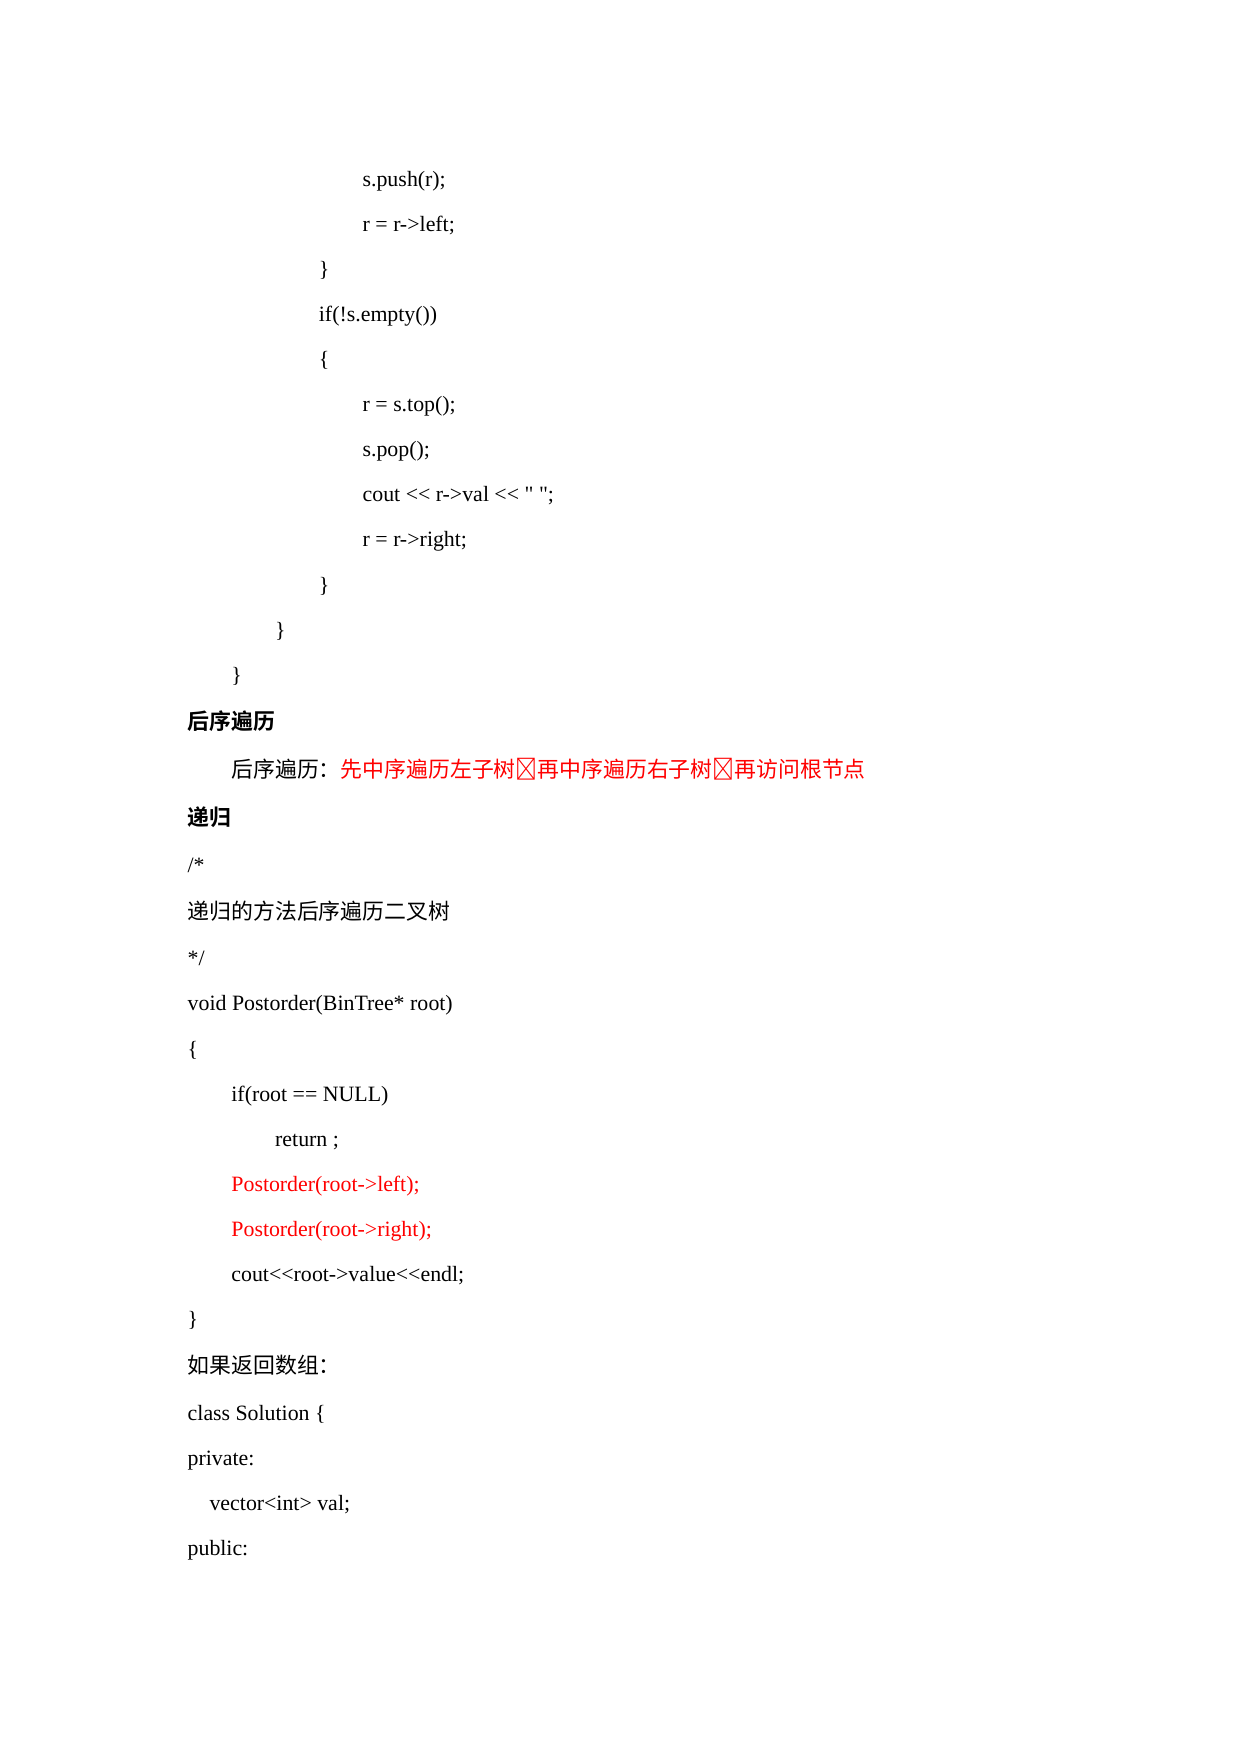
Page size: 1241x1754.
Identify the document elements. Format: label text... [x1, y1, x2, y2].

text 后序遍历：先中序遍历左子树再中序遍历右子树再访问根节点 [187, 752, 1053, 784]
text if(!s.empty()) [231, 297, 1053, 330]
text */ [187, 942, 1053, 974]
text Postorder(root->left); [187, 1167, 1053, 1200]
text } [231, 658, 1053, 691]
text 递归的方法后序遍历二叉树 [187, 893, 1053, 926]
text r = s.top(); [231, 387, 1053, 420]
text return ; [187, 1122, 1053, 1154]
subtitle 后序遍历 [187, 703, 1053, 736]
text cout << r->val << " "; [231, 478, 1053, 510]
text r = r->right; [231, 523, 1053, 555]
text class Solution { [187, 1396, 1053, 1428]
text if(root == NULL) [187, 1077, 1053, 1109]
text vector<int> val; [187, 1486, 1053, 1519]
text r = r->left; [231, 207, 1053, 239]
text private: [187, 1441, 1053, 1473]
text } [231, 568, 1053, 600]
text cout<<root->value<<endl; [187, 1257, 1053, 1290]
text } [231, 613, 1053, 646]
text /* [187, 848, 1053, 881]
text 如果返回数组： [187, 1348, 1053, 1380]
text s.pop(); [319, 433, 1053, 465]
text } [187, 1302, 1053, 1335]
text { [187, 1032, 1053, 1064]
text void Postorder(BinTree* root) [187, 987, 1053, 1019]
subtitle 递归 [187, 800, 1053, 832]
text { [231, 342, 1053, 375]
text } [231, 252, 1053, 285]
text s.push(r); [231, 162, 1053, 194]
text Postorder(root->right); [187, 1212, 1053, 1245]
text public: [187, 1531, 1053, 1564]
